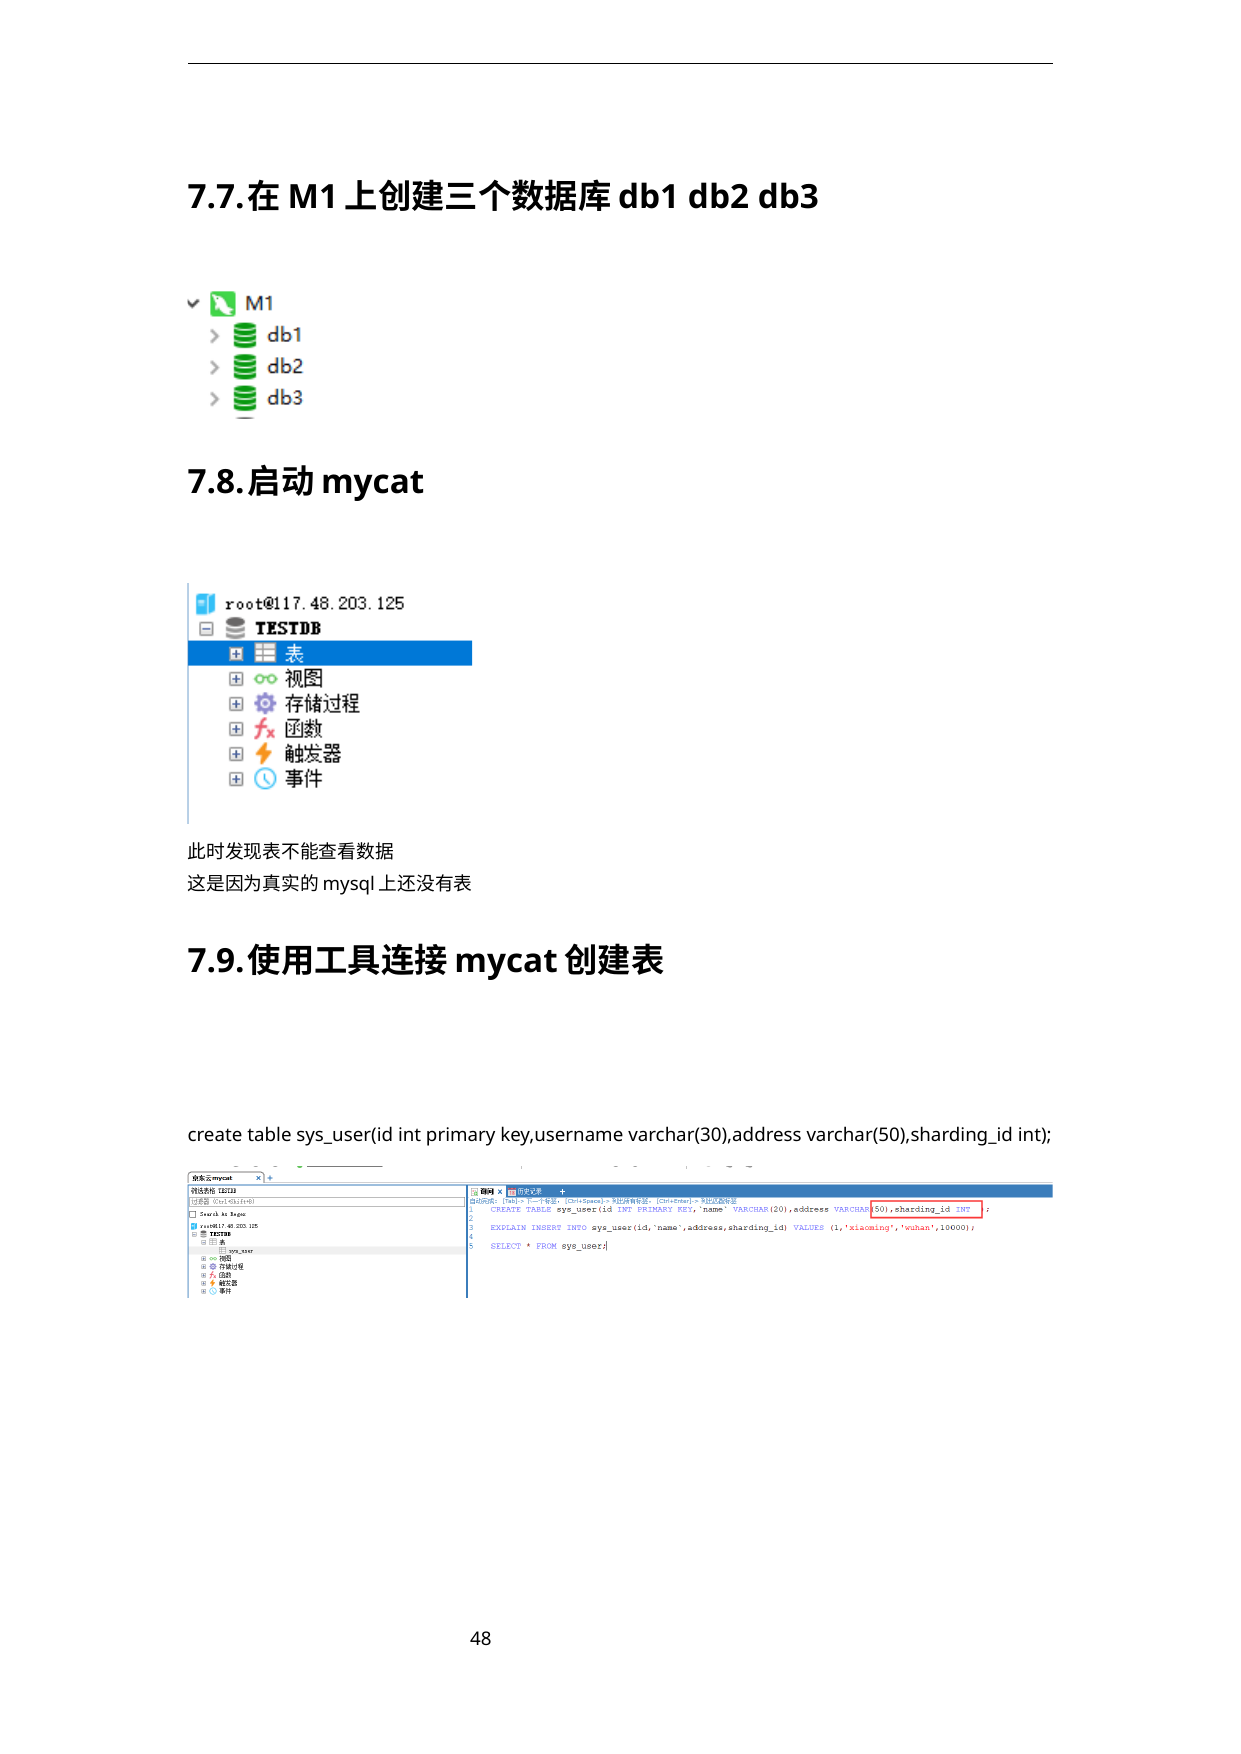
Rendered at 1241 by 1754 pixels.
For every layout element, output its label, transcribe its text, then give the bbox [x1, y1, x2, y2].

picture [187, 1166, 1053, 1298]
picture [187, 583, 473, 824]
text create table sys_user(id int primary key,username varchar(30),address varchar(50),sharding_id int); [187, 1118, 1053, 1151]
subtitle 启动mycat [187, 446, 1053, 511]
text 此时发现表不能查看数据 [187, 834, 1053, 866]
subtitle 使用工具连接mycat创建表 [187, 926, 1053, 991]
text 这是因为真实的mysql上还没有表 [187, 866, 1053, 899]
subtitle 在M1上创建三个数据库db1 db2 db3 [187, 162, 1053, 227]
picture [187, 290, 375, 419]
